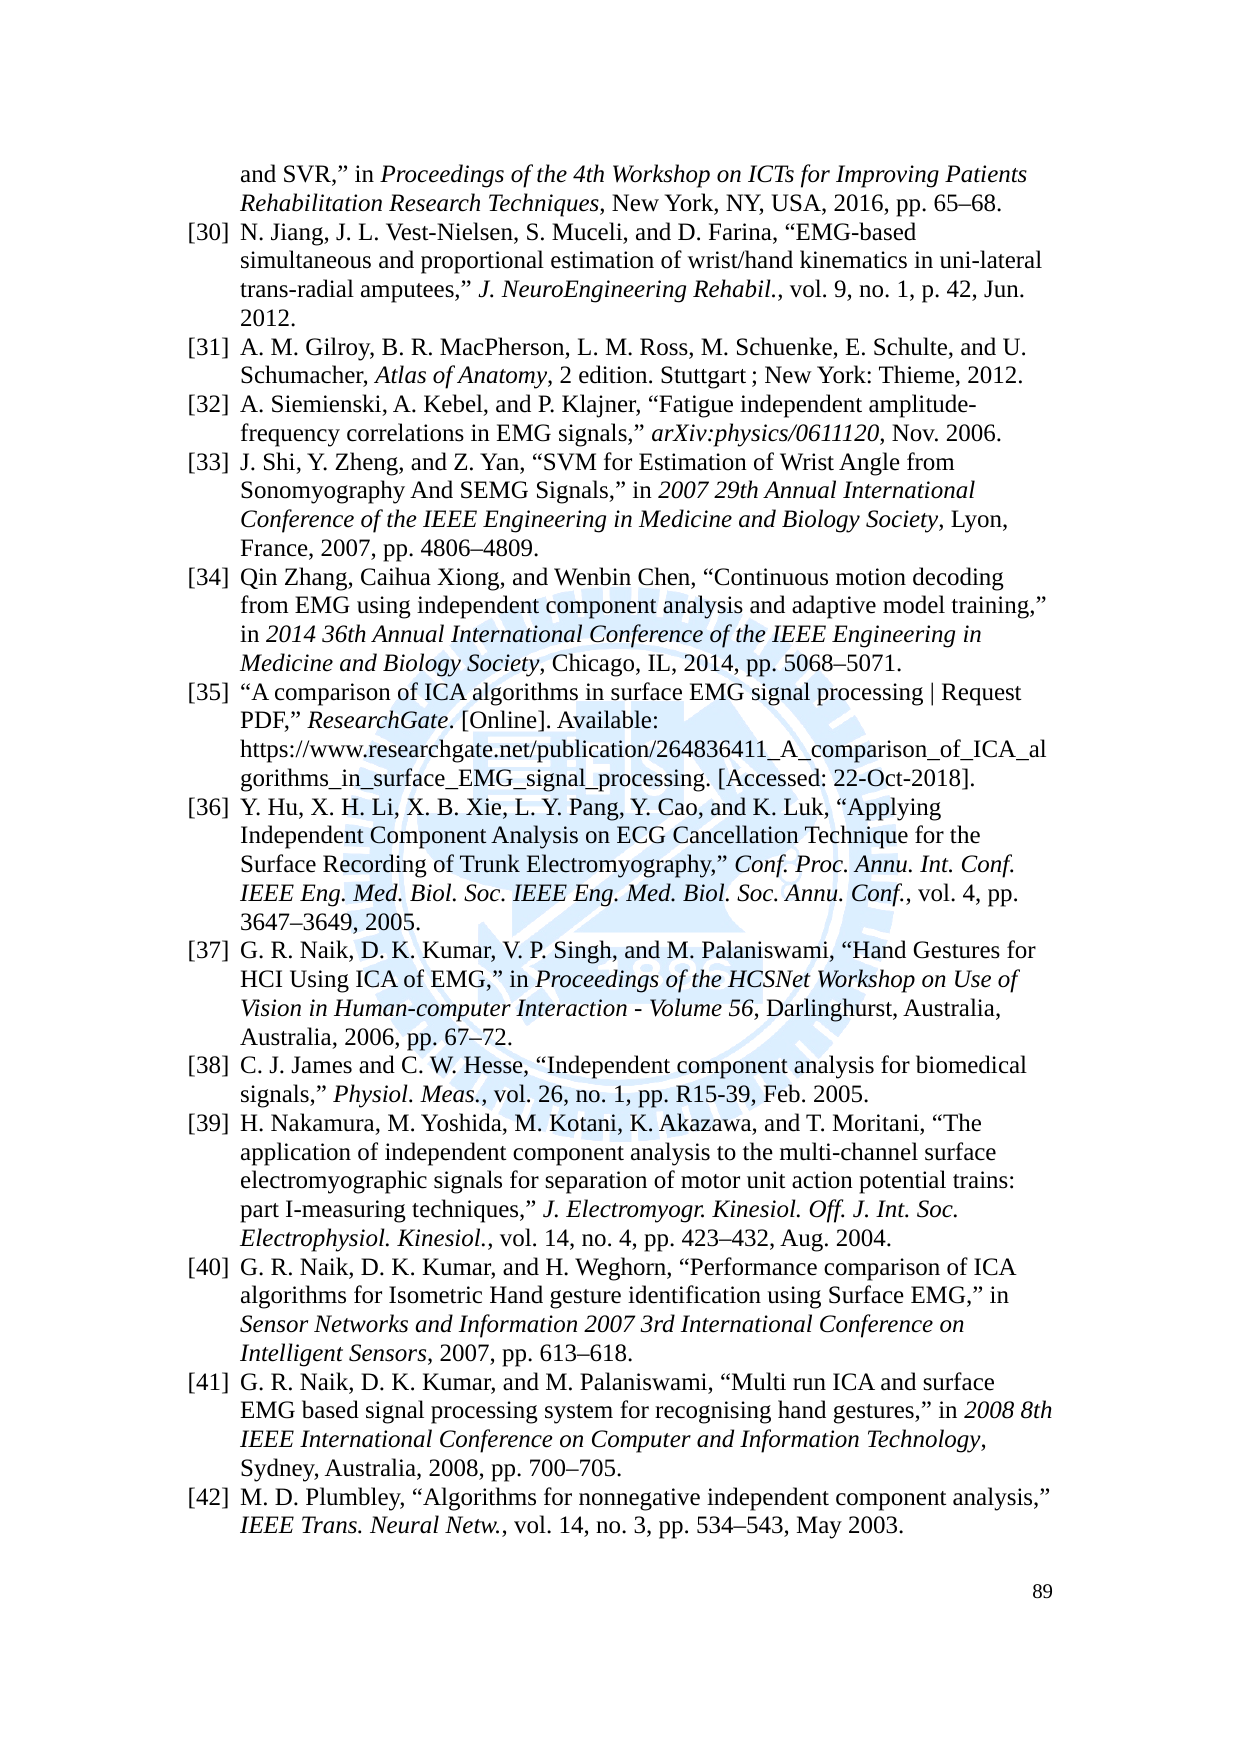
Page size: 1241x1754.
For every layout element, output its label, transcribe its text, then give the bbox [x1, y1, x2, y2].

text [34] Qin Zhang, Caihua Xiong, and Wenbin Chen, “Continuous motion decoding from EMG using independent component analysis and adaptive model training,” in 2014 36th Annual International Conference of the IEEE Engineering in Medicine and Biology Society, Chicago, IL, 2014, pp. 5068–5071. [187, 562, 1053, 677]
text [37] G. R. Naik, D. K. Kumar, V. P. Singh, and M. Palaniswami, “Hand Gestures for HCI Using ICA of EMG,” in Proceedings of the HCSNet Workshop on Use of Vision in Human-computer Interaction - Volume 56, Darlinghurst, Australia, Australia, 2006, pp. 67–72. [187, 936, 1053, 1051]
text [39] H. Nakamura, M. Yoshida, M. Kotani, K. Akazawa, and T. Moritani, “The application of independent component analysis to the multi-channel surface electromyographic signals for separation of motor unit action potential trains: part I-measuring techniques,” J. Electromyogr. Kinesiol. Off. J. Int. Soc. Electrophysiol. Kinesiol., vol. 14, no. 4, pp. 423–432, Aug. 2004. [187, 1108, 1053, 1252]
text [40] G. R. Naik, D. K. Kumar, and H. Weghorn, “Performance comparison of ICA algorithms for Isometric Hand gesture identification using Surface EMG,” in Sensor Networks and Information 2007 3rd International Conference on Intelligent Sensors, 2007, pp. 613–618. [187, 1252, 1053, 1367]
text [30] N. Jiang, J. L. Vest-Nielsen, S. Muceli, and D. Farina, “EMG-based simultaneous and proportional estimation of wrist/hand kinematics in uni-lateral trans-radial amputees,” J. NeuroEngineering Rehabil., vol. 9, no. 1, p. 42, Jun. 2012. [187, 217, 1053, 332]
text [31] A. M. Gilroy, B. R. MacPherson, L. M. Ross, M. Schuenke, E. Schulte, and U. Schumacher, Atlas of Anatomy, 2 edition. Stuttgart ; New York: Thieme, 2012. [187, 332, 1053, 389]
text [38] C. J. James and C. W. Hesse, “Independent component analysis for biomedical signals,” Physiol. Meas., vol. 26, no. 1, pp. R15-39, Feb. 2005. [187, 1051, 1053, 1108]
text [187, 159, 1053, 217]
text [41] G. R. Naik, D. K. Kumar, and M. Palaniswami, “Multi run ICA and surface EMG based signal processing system for recognising hand gestures,” in 2008 8th IEEE International Conference on Computer and Information Technology, Sydney, Australia, 2008, pp. 700–705. [187, 1367, 1053, 1482]
text [36] Y. Hu, X. H. Li, X. B. Xie, L. Y. Pang, Y. Cao, and K. Luk, “Applying Independent Component Analysis on ECG Cancellation Technique for the Surface Recording of Trunk Electromyography,” Conf. Proc. Annu. Int. Conf. IEEE Eng. Med. Biol. Soc. IEEE Eng. Med. Biol. Soc. Annu. Conf., vol. 4, pp. 3647–3649, 2005. [187, 792, 1053, 936]
text [33] J. Shi, Y. Zheng, and Z. Yan, “SVM for Estimation of Wrist Angle from Sonomyography And SEMG Signals,” in 2007 29th Annual International Conference of the IEEE Engineering in Medicine and Biology Society, Lyon, France, 2007, pp. 4806–4809. [187, 447, 1053, 562]
text [42] M. D. Plumbley, “Algorithms for nonnegative independent component analysis,” IEEE Trans. Neural Netw., vol. 14, no. 3, pp. 534–543, May 2003. [187, 1482, 1053, 1539]
text [32] A. Siemienski, A. Kebel, and P. Klajner, “Fatigue independent amplitude-frequency correlations in EMG signals,” arXiv:physics/0611120, Nov. 2006. [187, 389, 1053, 447]
text [35] “A comparison of ICA algorithms in surface EMG signal processing | Request PDF,” ResearchGate. [Online]. Available: https://www.researchgate.net/publication/264836411_A_comparison_of_ICA_algorithms_in_surface_EMG_signal_processing. [Accessed: 22-Oct-2018]. [187, 677, 1053, 792]
